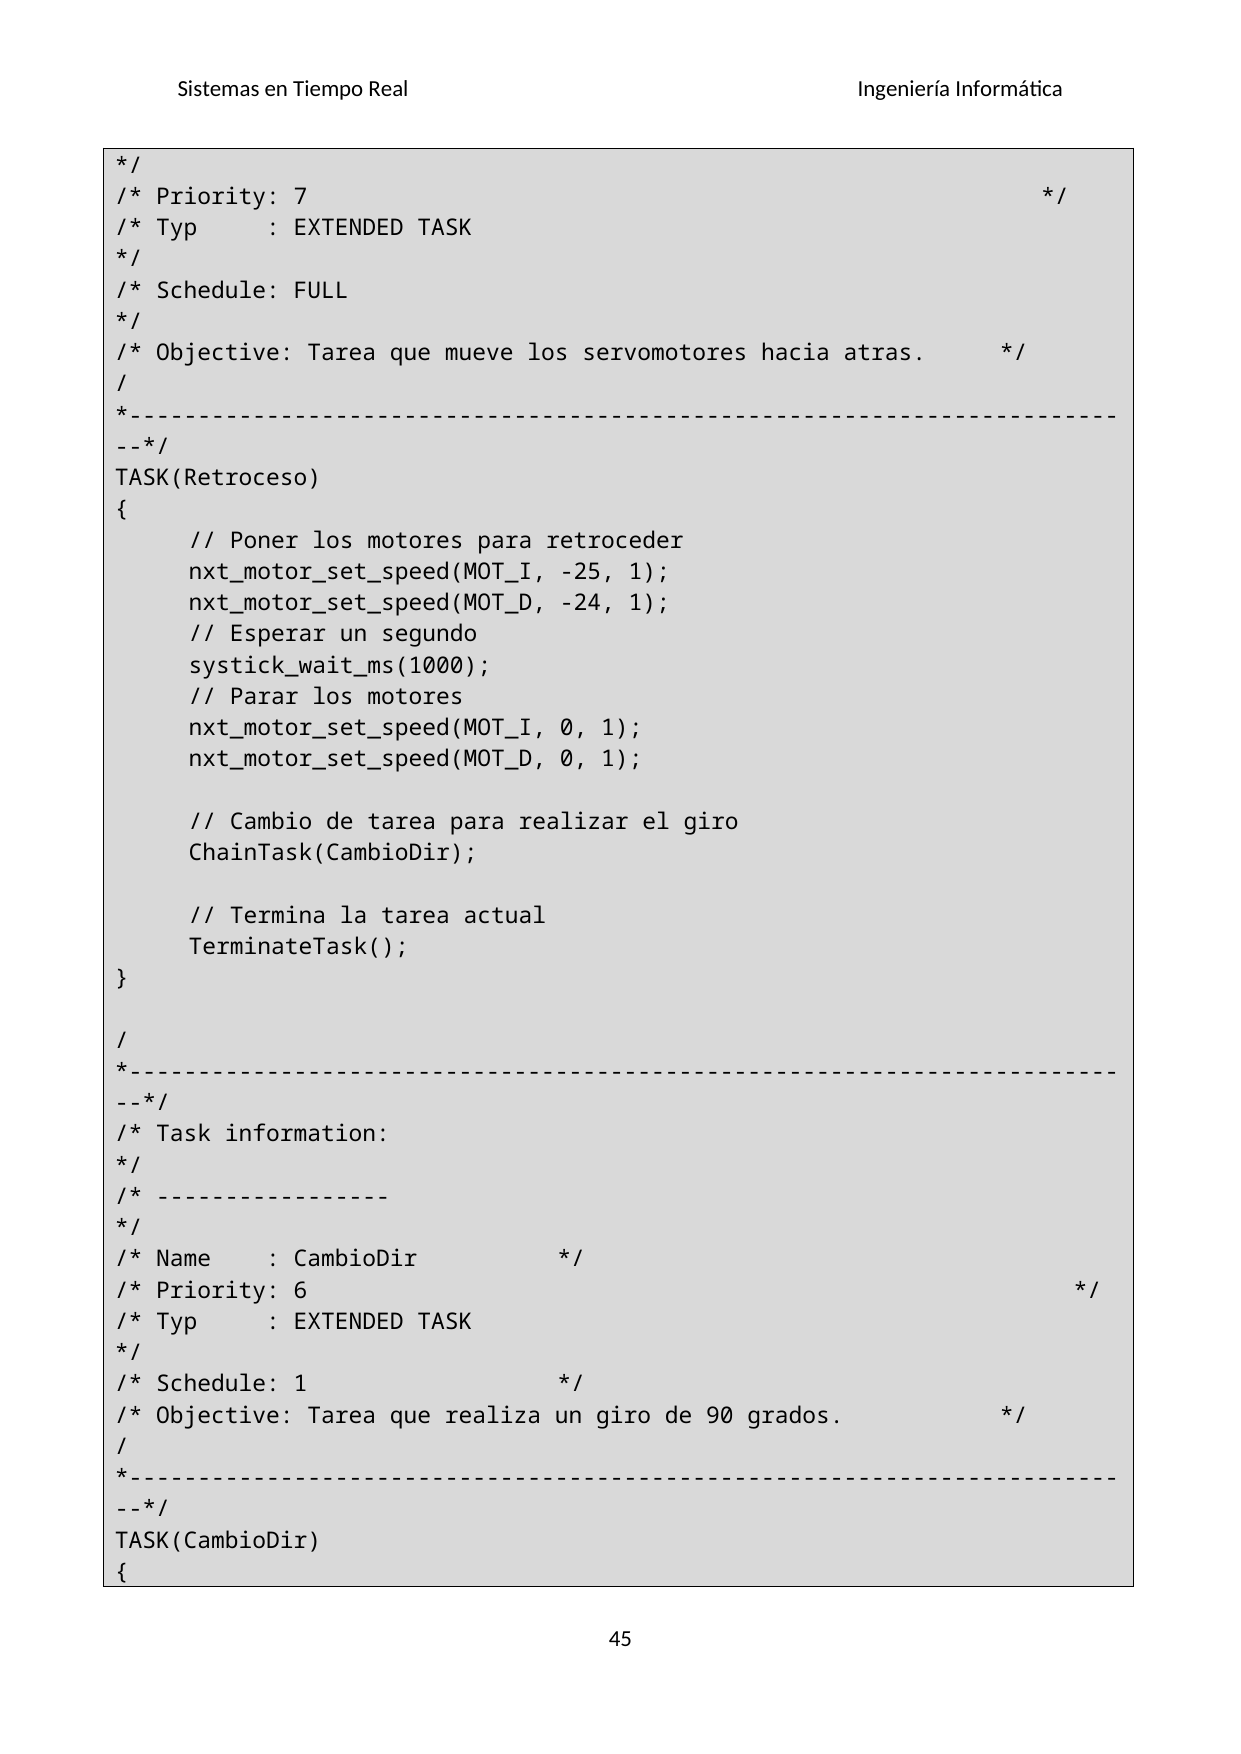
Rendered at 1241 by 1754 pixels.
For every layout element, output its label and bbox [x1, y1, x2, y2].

table_header [104, 149, 1133, 1586]
